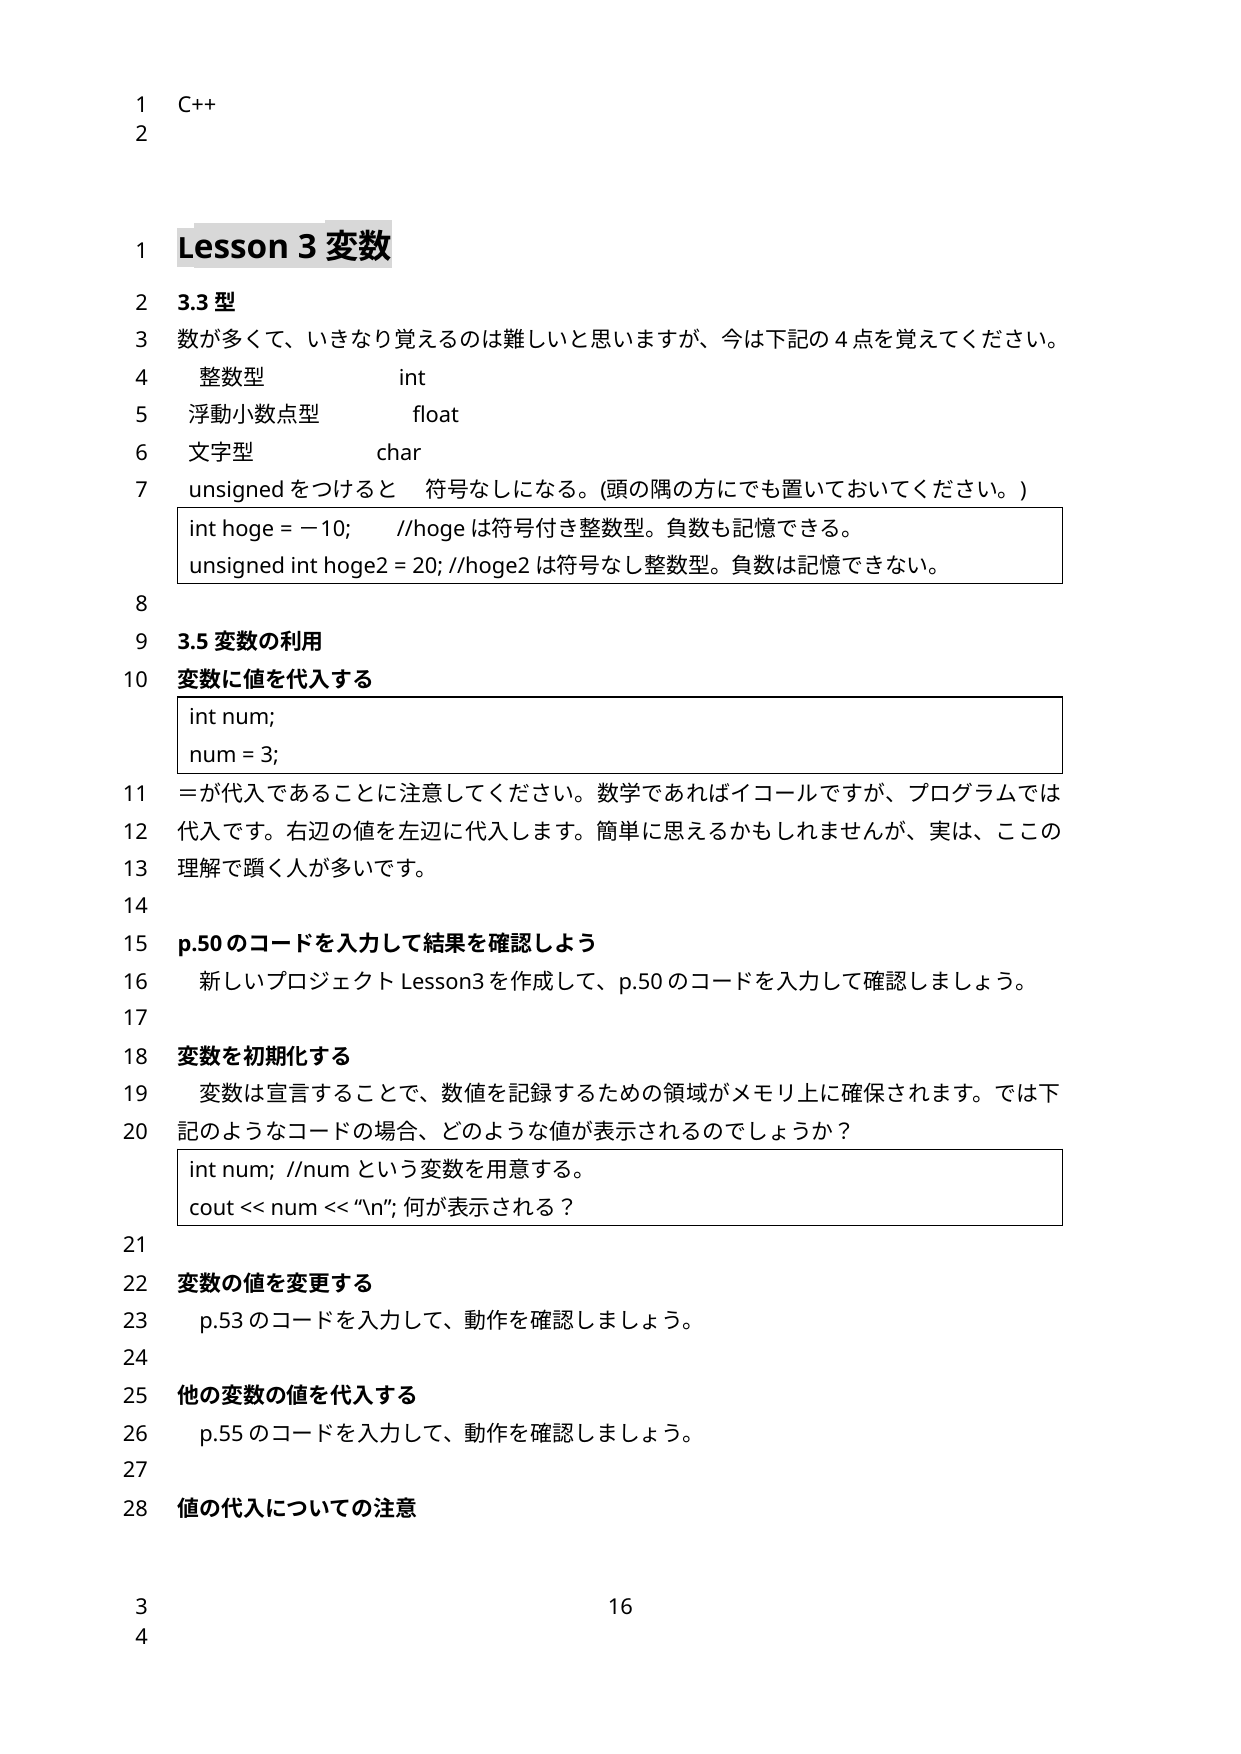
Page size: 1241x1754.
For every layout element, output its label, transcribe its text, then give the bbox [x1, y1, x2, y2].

text 変数の値を変更する [177, 1263, 1063, 1301]
text 変数は宣言することで、数値を記録するための領域がメモリ上に確保されます。では下記のようなコードの場合、どのような値が表示されるのでしょうか？ [177, 1073, 1063, 1148]
subtitle Lesson 3 変数 [177, 207, 1063, 282]
text 他の変数の値を代入する [177, 1376, 1063, 1413]
text 値の代入についての注意 [177, 1488, 1063, 1526]
table_header int hoge = －10; //hogeは符号付き整数型。負数も記憶できる。 unsigned int hoge2 = 20; //hoge2は符号なし整数型。負数は記憶できない。 [178, 508, 1062, 583]
text 変数を初期化する [177, 1036, 1063, 1073]
text 新しいプロジェクトLesson3を作成して、p.50のコードを入力して確認しましょう。 [177, 961, 1063, 998]
text p.50のコードを入力して結果を確認しよう [177, 923, 1063, 961]
table_header int num; //numという変数を用意する。 cout << num << “\n”; 何が表示される？ [178, 1150, 1062, 1224]
text p.53のコードを入力して、動作を確認しましょう。 [177, 1301, 1063, 1338]
table_header int num; num = 3; [178, 698, 1062, 772]
text ＝が代入であることに注意してください。数学であればイコールですが、プログラムでは代入です。右辺の値を左辺に代入します。簡単に思えるかもしれませんが、実は、ここの理解で躓く人が多いです。 [177, 774, 1063, 886]
text p.55のコードを入力して、動作を確認しましょう。 [177, 1413, 1063, 1451]
text 浮動小数点型 float [177, 394, 1063, 432]
text 文字型 char [177, 432, 1063, 469]
text 整数型 int [177, 357, 1063, 394]
subtitle 3.3 型 [177, 282, 1063, 319]
text 数が多くて、いきなり覚えるのは難しいと思いますが、今は下記の4点を覚えてください。 [177, 319, 1063, 357]
text unsignedをつけると 符号なしになる。(頭の隅の方にでも置いておいてください。) [177, 469, 1063, 507]
subtitle 3.5 変数の利用 [177, 621, 1063, 659]
text 変数に値を代入する [177, 659, 1063, 696]
